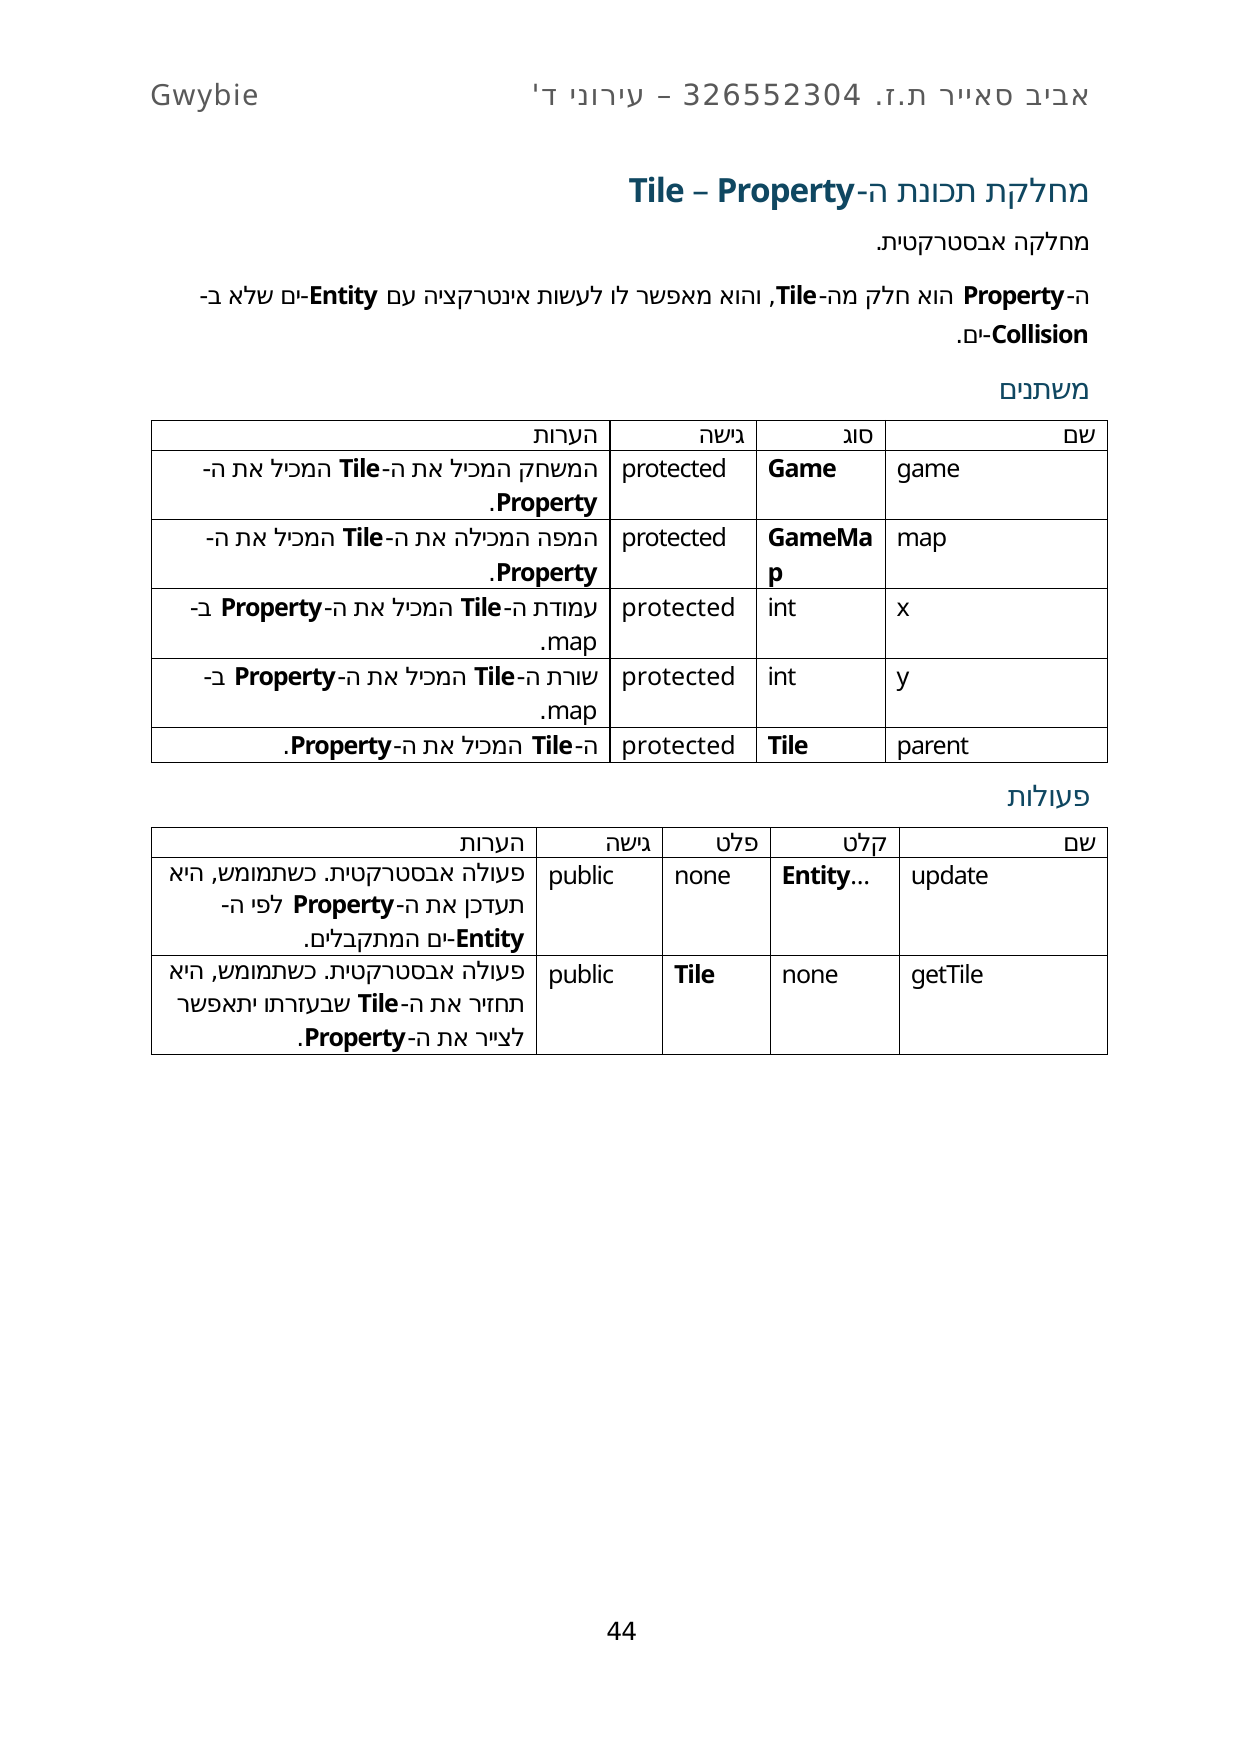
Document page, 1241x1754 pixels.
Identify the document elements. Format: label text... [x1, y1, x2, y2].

table_cell Tile [757, 728, 885, 762]
table_cell protected [611, 520, 756, 588]
table_header סוג [757, 421, 885, 450]
table_header קלט [771, 828, 899, 857]
table_cell public [537, 956, 662, 1053]
table_cell פעולה אבסטרקטית. כשתמומש, היא תעדכן את ה-Property לפי ה-Entity-ים המתקבלים. [152, 858, 536, 955]
table_cell ה-Tile המכיל את ה-Property. [152, 728, 609, 762]
table_cell protected [611, 451, 756, 519]
table_cell protected [611, 728, 756, 762]
table_cell none [771, 956, 899, 1053]
table_header הערות [152, 421, 609, 450]
table_header שם [886, 421, 1107, 450]
table_header הערות [152, 828, 536, 857]
table_cell x [886, 589, 1107, 657]
table_cell protected [611, 659, 756, 727]
table_cell protected [611, 589, 756, 657]
table_cell parent [886, 728, 1107, 762]
text ה-Property הוא חלק מה-Tile, והוא מאפשר לו לעשות אינטרקציה עם Entity-ים שלא ב-Collision-ים. [150, 277, 1090, 351]
table_header פלט [663, 828, 770, 857]
table_cell שורת ה-Tile המכיל את ה-Property ב-map. [152, 659, 609, 727]
table_cell getTile [900, 956, 1107, 1053]
subtitle פעולות [150, 779, 1090, 813]
table_cell update [900, 858, 1107, 955]
table_cell int [757, 589, 885, 657]
table_cell GameMap [757, 520, 885, 588]
table_cell Entity… [771, 858, 899, 955]
subtitle מחלקת תכונת ה-Tile – Property [150, 167, 1090, 212]
table_cell פעולה אבסטרקטית. כשתמומש, היא תחזיר את ה-Tile שבעזרתו יתאפשר לצייר את ה-Property. [152, 956, 536, 1053]
table_cell int [757, 659, 885, 727]
table_cell public [537, 858, 662, 955]
table_cell המשחק המכיל את ה-Tile המכיל את ה-Property. [152, 451, 609, 519]
table_cell map [886, 520, 1107, 588]
text מחלקה אבסטרקטית. [150, 227, 1090, 256]
table_cell Tile [663, 956, 770, 1053]
table_header גישה [537, 828, 662, 857]
table_header גישה [611, 421, 756, 450]
table_cell none [663, 858, 770, 955]
table_cell המפה המכילה את ה-Tile המכיל את ה-Property. [152, 520, 609, 588]
subtitle משתנים [150, 372, 1090, 406]
table_cell game [886, 451, 1107, 519]
table_cell Game [757, 451, 885, 519]
table_cell עמודת ה-Tile המכיל את ה-Property ב-map. [152, 589, 609, 657]
table_header שם [900, 828, 1107, 857]
table_cell y [886, 659, 1107, 727]
